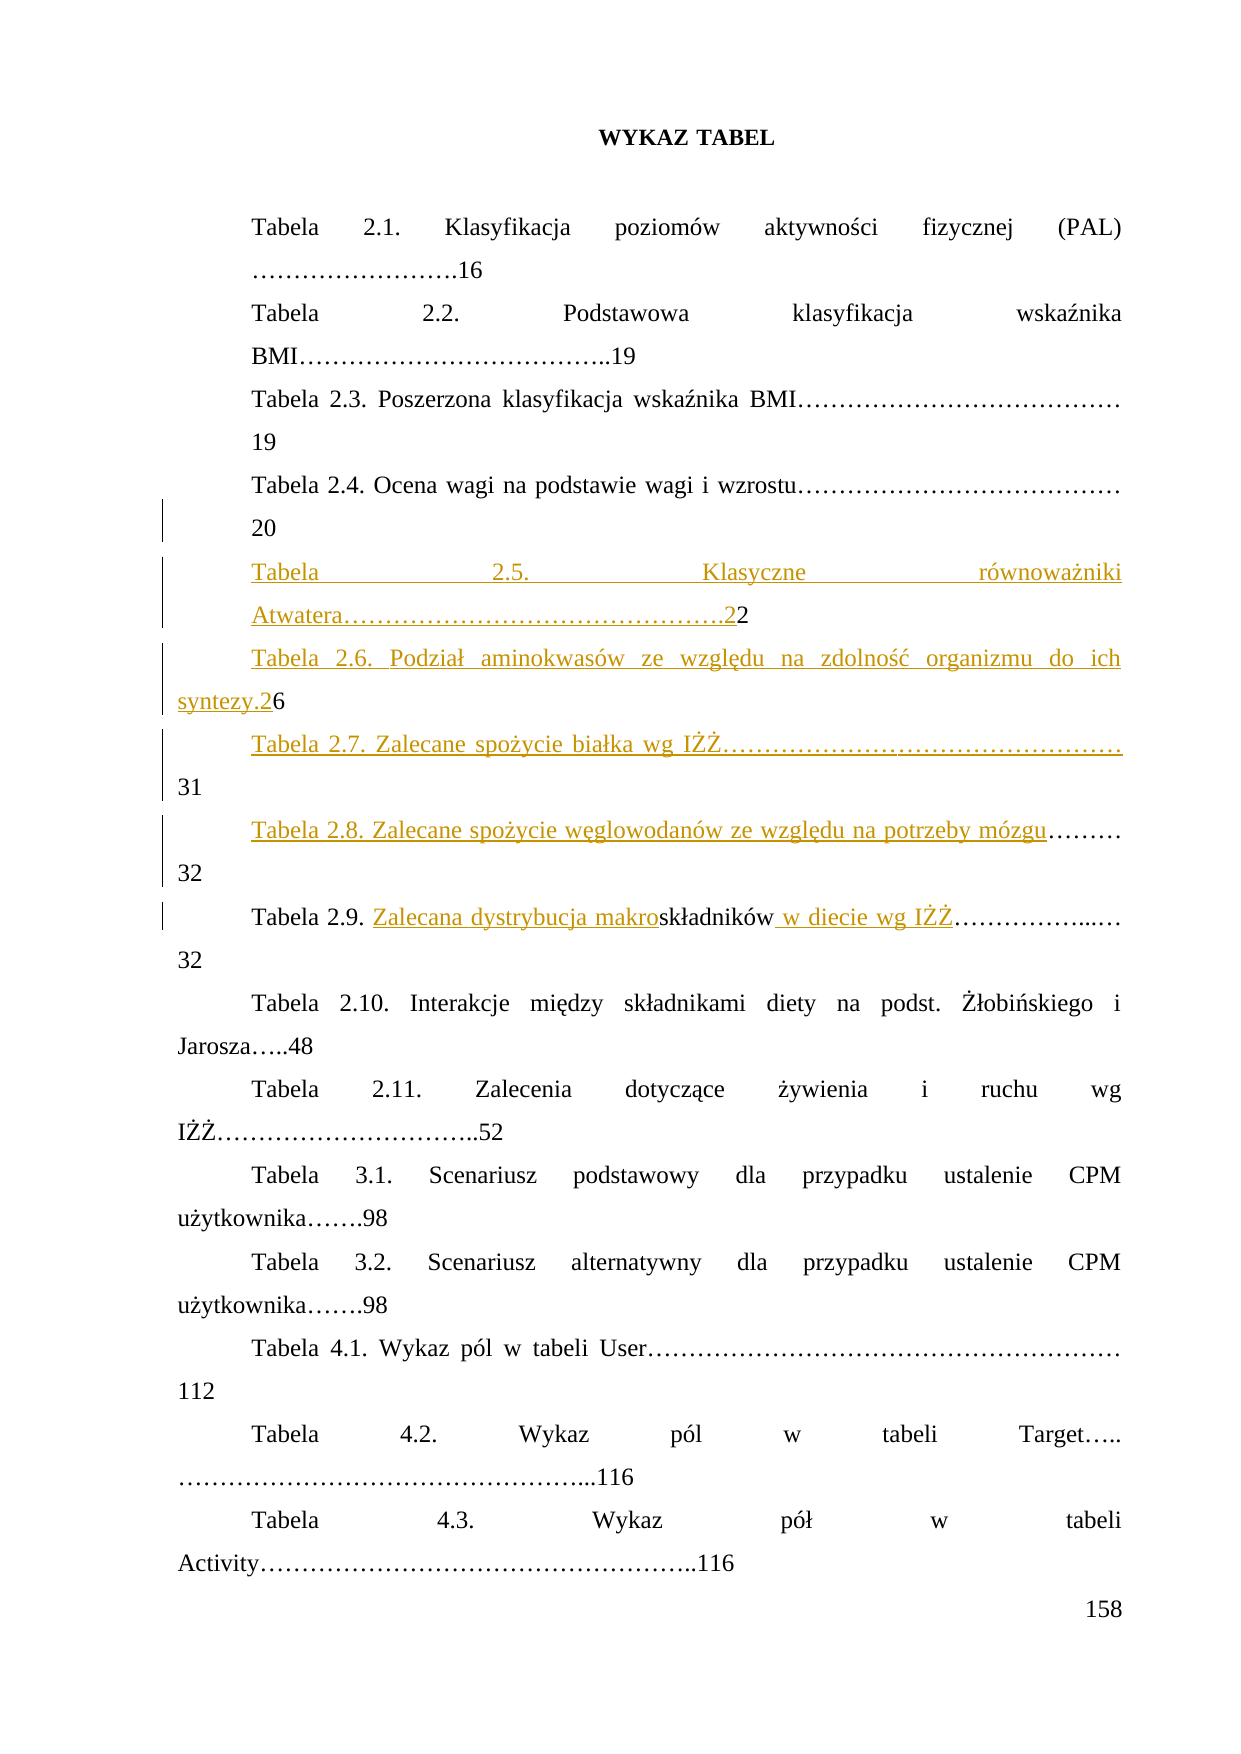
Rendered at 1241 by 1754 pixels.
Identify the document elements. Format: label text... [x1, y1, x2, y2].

text Tabela 2.3. Poszerzona klasyfikacja wskaźnika BMI…………………………………19 [251, 384, 1122, 456]
text Tabela 2.11. Zalecenia dotyczące żywienia i ruchu wg IŻŻ…………………………..52 [177, 1074, 1122, 1146]
text Tabela 2.2. Podstawowa klasyfikacja wskaźnika BMI………………………………..19 [251, 298, 1122, 370]
text 2 [251, 557, 1122, 582]
text Tabela 2.1. Klasyfikacja poziomów aktywności fizycznej (PAL)…………………….16 [251, 212, 1122, 283]
text Tabela 3.2. Scenariusz alternatywny dla przypadku ustalenie CPM użytkownika…….98 [177, 1247, 1122, 1318]
text 31 [177, 729, 1122, 801]
text 6 [177, 643, 1122, 715]
text Tabela 2.10. Interakcje między składnikami diety na podst. Żłobińskiego i Jarosza…..48 [177, 988, 1122, 1060]
text ………32 [177, 815, 1122, 887]
text Tabela 4.2. Wykaz pól w tabeli Target…..…………………………………………...116 [177, 1419, 1122, 1491]
text Tabela 4.3. Wykaz pół w tabeli Activity……………………………………………..116 [177, 1505, 1122, 1577]
text Tabela 2.4. Ocena wagi na podstawie wagi i wzrostu…………………………………20 [251, 470, 1122, 542]
subtitle wykaz tabel [177, 118, 1122, 152]
text 2 [251, 583, 1122, 628]
text Tabela 4.1. Wykaz pól w tabeli User…………………………………………………112 [177, 1333, 1122, 1405]
text Tabela 2.9. składników……………...…32 [177, 902, 1122, 973]
text Tabela 3.1. Scenariusz podstawowy dla przypadku ustalenie CPM użytkownika…….98 [177, 1160, 1122, 1232]
